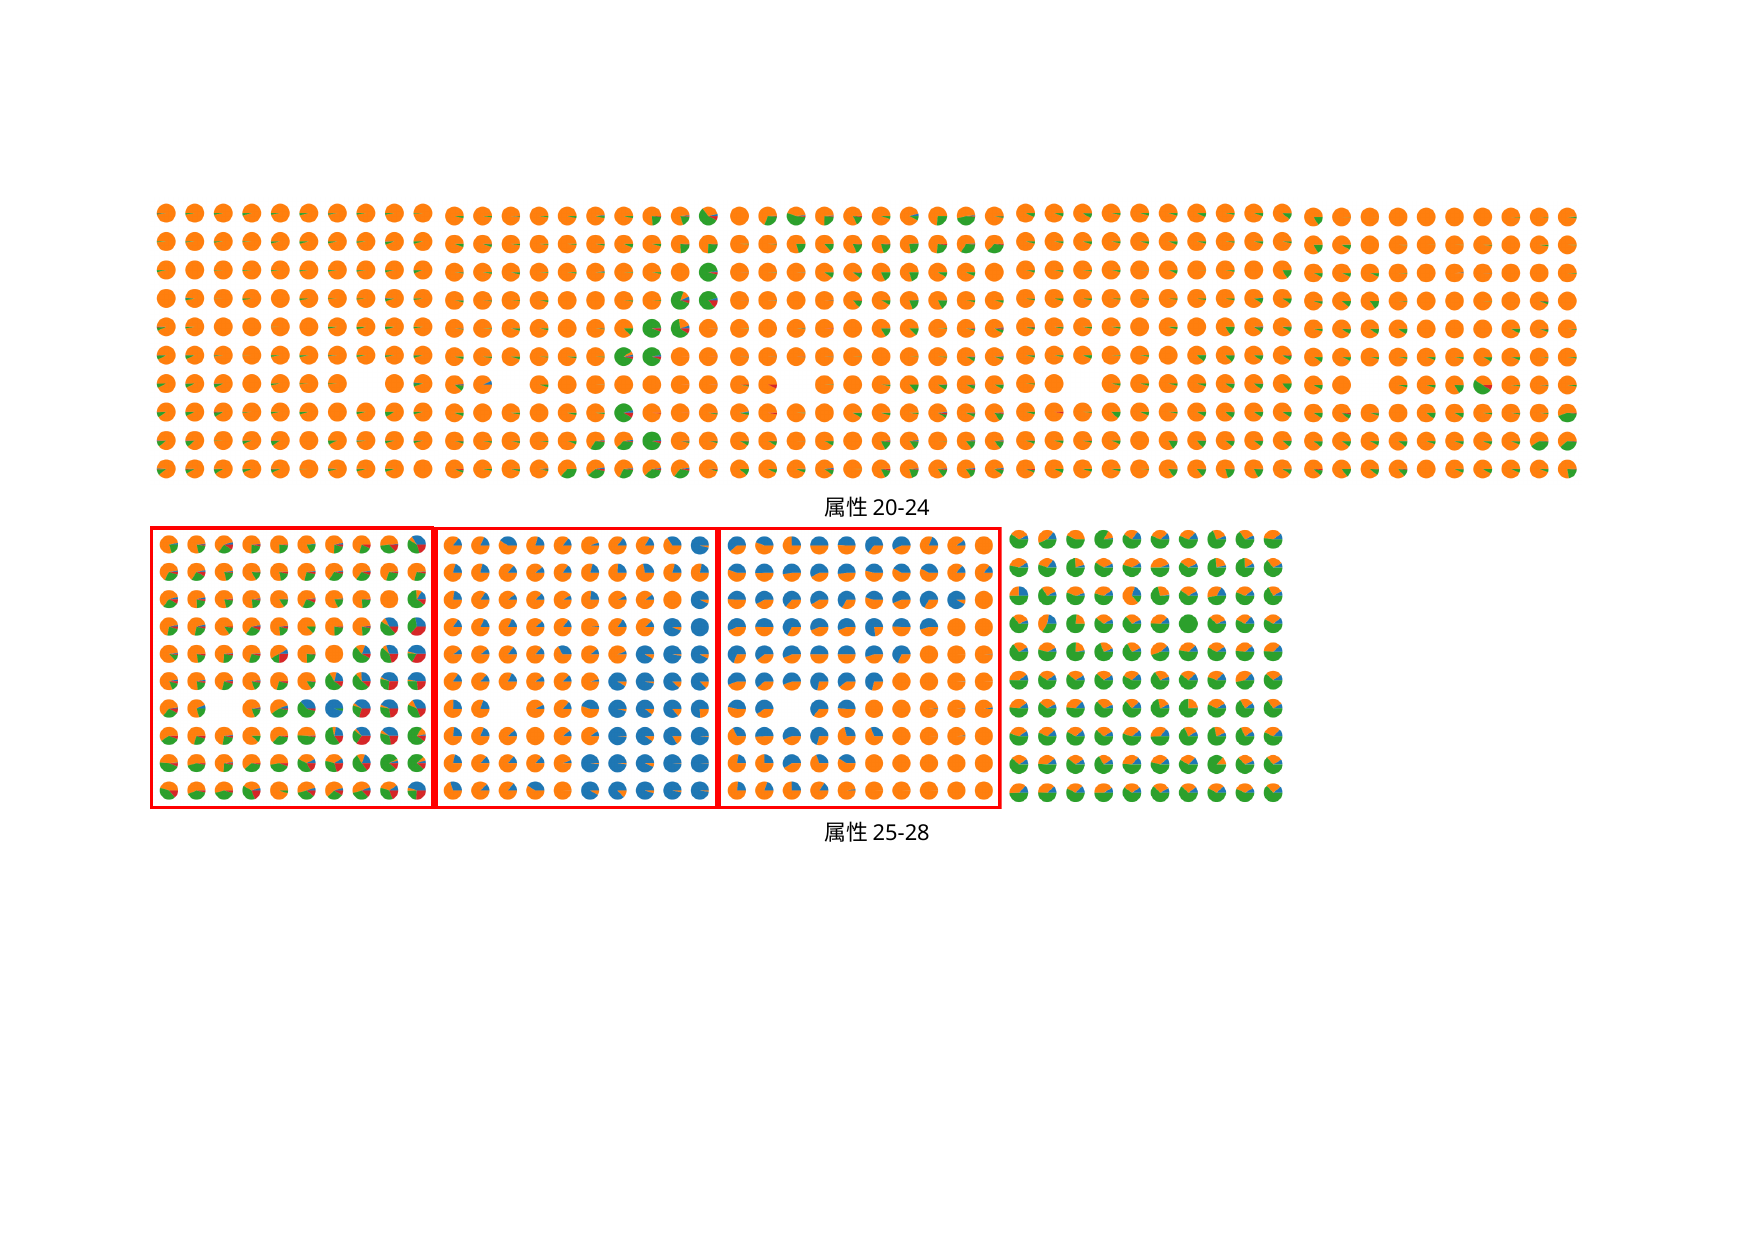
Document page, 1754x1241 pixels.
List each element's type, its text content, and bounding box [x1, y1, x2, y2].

list 属性25-28 [150, 815, 1604, 848]
picture [721, 530, 998, 806]
picture [1001, 522, 1290, 810]
picture [438, 530, 715, 806]
picture [150, 197, 1583, 485]
picture [153, 530, 431, 806]
list 属性20-24 [150, 490, 1604, 523]
